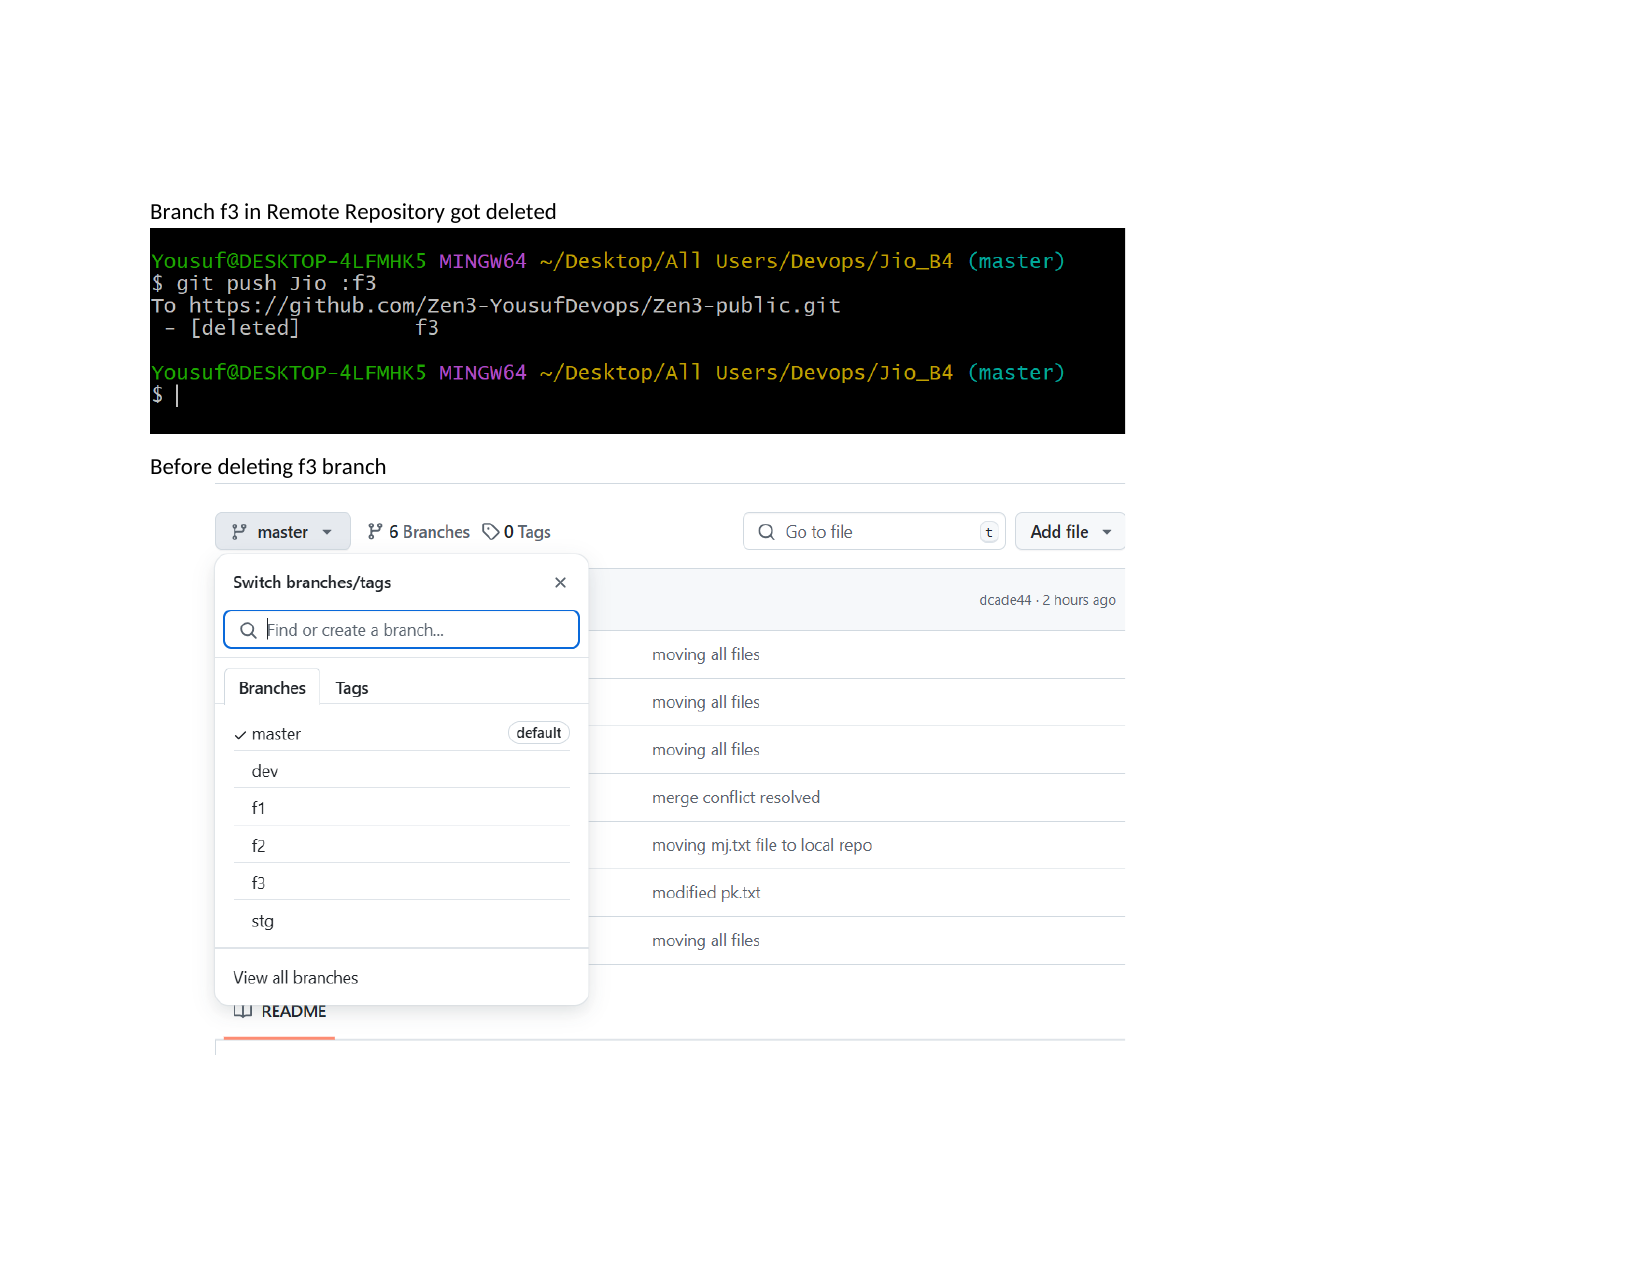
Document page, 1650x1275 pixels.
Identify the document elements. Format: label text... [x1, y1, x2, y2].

picture [150, 227, 1125, 434]
picture [150, 482, 1125, 1055]
